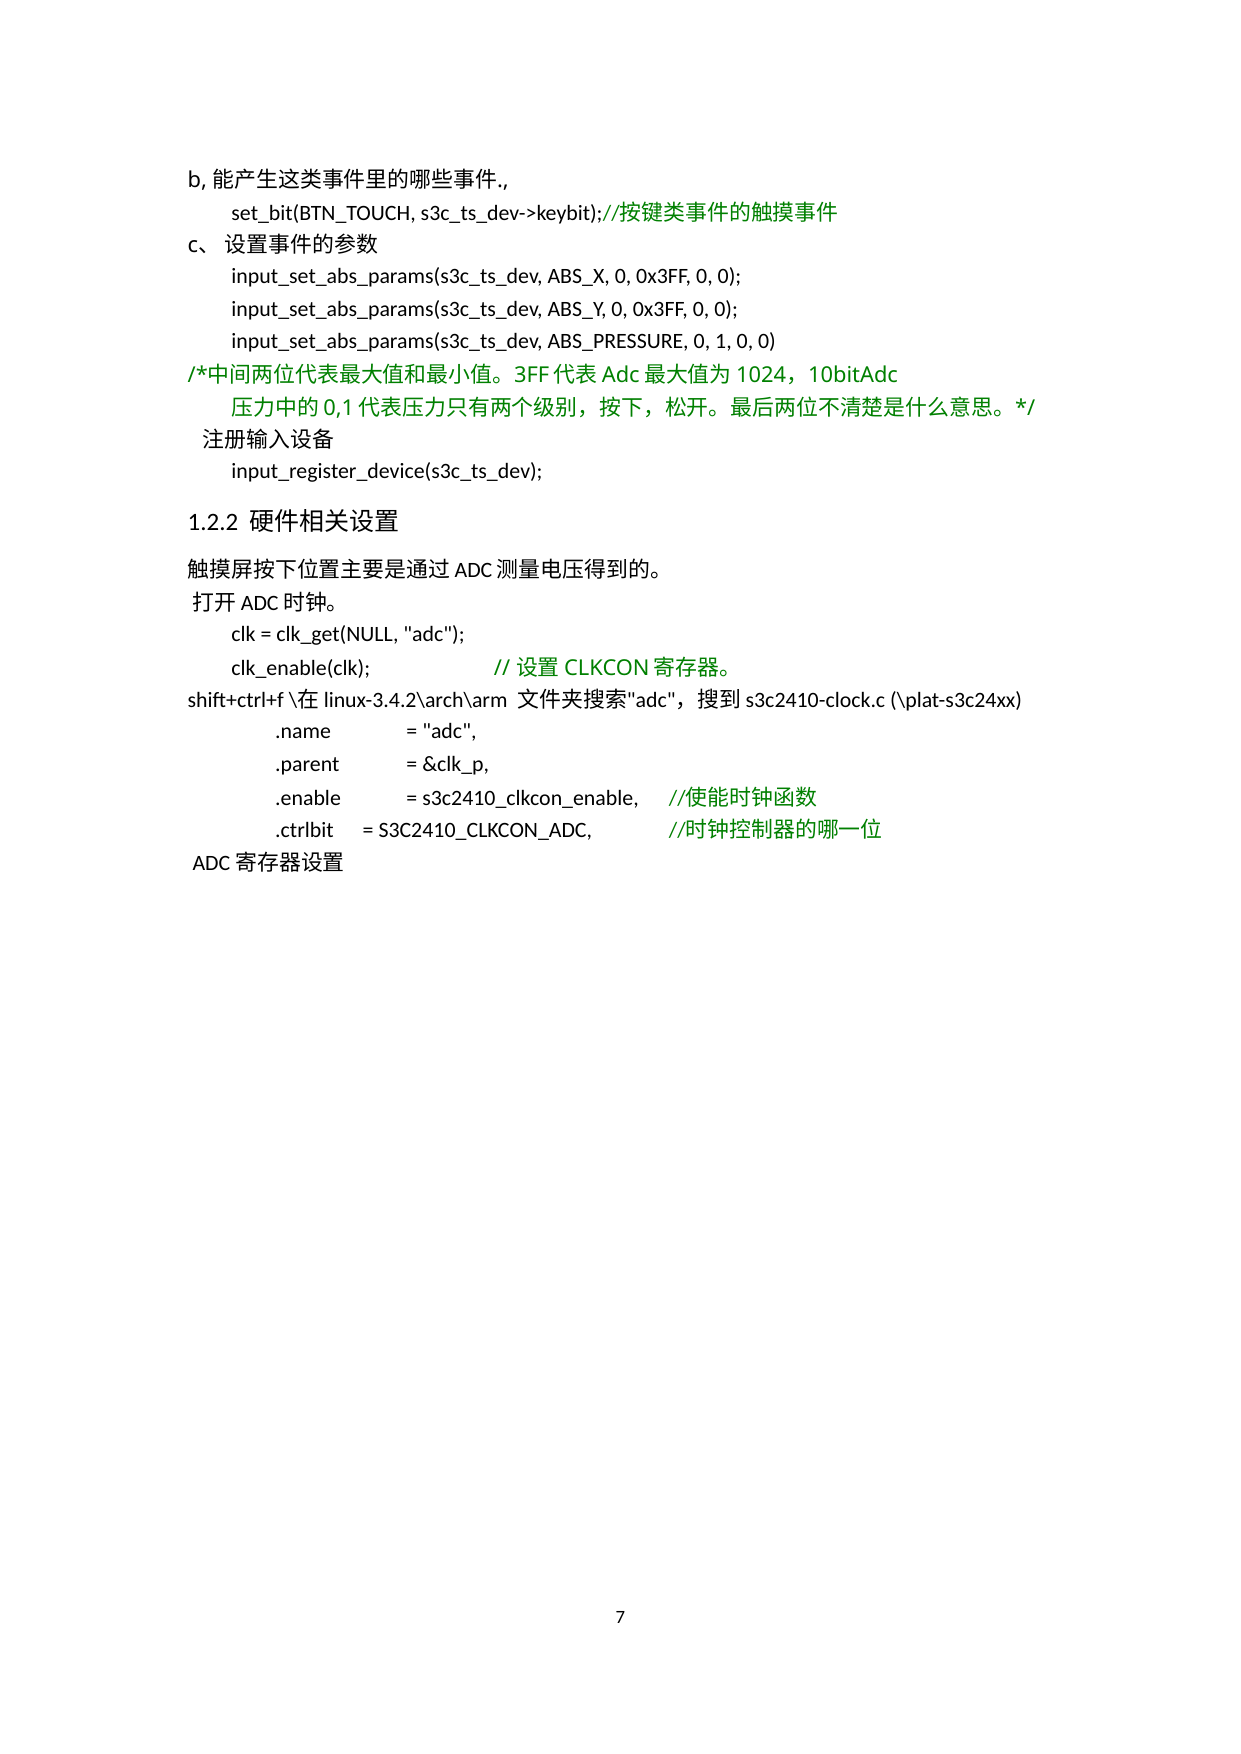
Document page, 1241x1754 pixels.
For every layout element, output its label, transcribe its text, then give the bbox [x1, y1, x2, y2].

text input_register_device(s3c_ts_dev); [187, 454, 1053, 487]
subtitle 1.2.2 硬件相关设置 [187, 487, 1053, 552]
text b, 能产生这类事件里的哪些事件., [187, 162, 1053, 194]
text .parent = &clk_p, [187, 747, 1053, 779]
text input_set_abs_params(s3c_ts_dev, ABS_Y, 0, 0x3FF, 0, 0); [187, 292, 1053, 324]
text clk_enable(clk); // 设置CLKCON寄存器。 [187, 649, 1053, 682]
text 打开ADC时钟。 [187, 584, 1053, 617]
text /*中间两位代表最大值和最小值。3FF代表Adc最大值为1024，10bitAdc [187, 357, 1053, 389]
text 注册输入设备 [187, 422, 1053, 454]
text .ctrlbit = S3C2410_CLKCON_ADC, //时钟控制器的哪一位 [187, 812, 1053, 844]
text shift+ctrl+f \在linux-3.4.2\arch\arm 文件夹搜索"adc"，搜到s3c2410-clock.c (\plat-s3c24xx) [187, 682, 1053, 714]
text clk = clk_get(NULL, "adc"); [187, 617, 1053, 649]
text .enable = s3c2410_clkcon_enable, //使能时钟函数 [187, 779, 1053, 812]
text 触摸屏按下位置主要是通过ADC测量电压得到的。 [187, 552, 1053, 584]
text c、 设置事件的参数 [187, 227, 1053, 259]
text 压力中的0,1代表压力只有两个级别，按下，松开。最后两位不清楚是什么意思。*/ [187, 389, 1053, 422]
text .name = "adc", [231, 714, 1053, 747]
text input_set_abs_params(s3c_ts_dev, ABS_PRESSURE, 0, 1, 0, 0) [187, 324, 1053, 357]
text ADC 寄存器设置 [187, 844, 1053, 877]
text set_bit(BTN_TOUCH, s3c_ts_dev->keybit);//按键类事件的触摸事件 [187, 194, 1053, 227]
text input_set_abs_params(s3c_ts_dev, ABS_X, 0, 0x3FF, 0, 0); [187, 259, 1053, 292]
